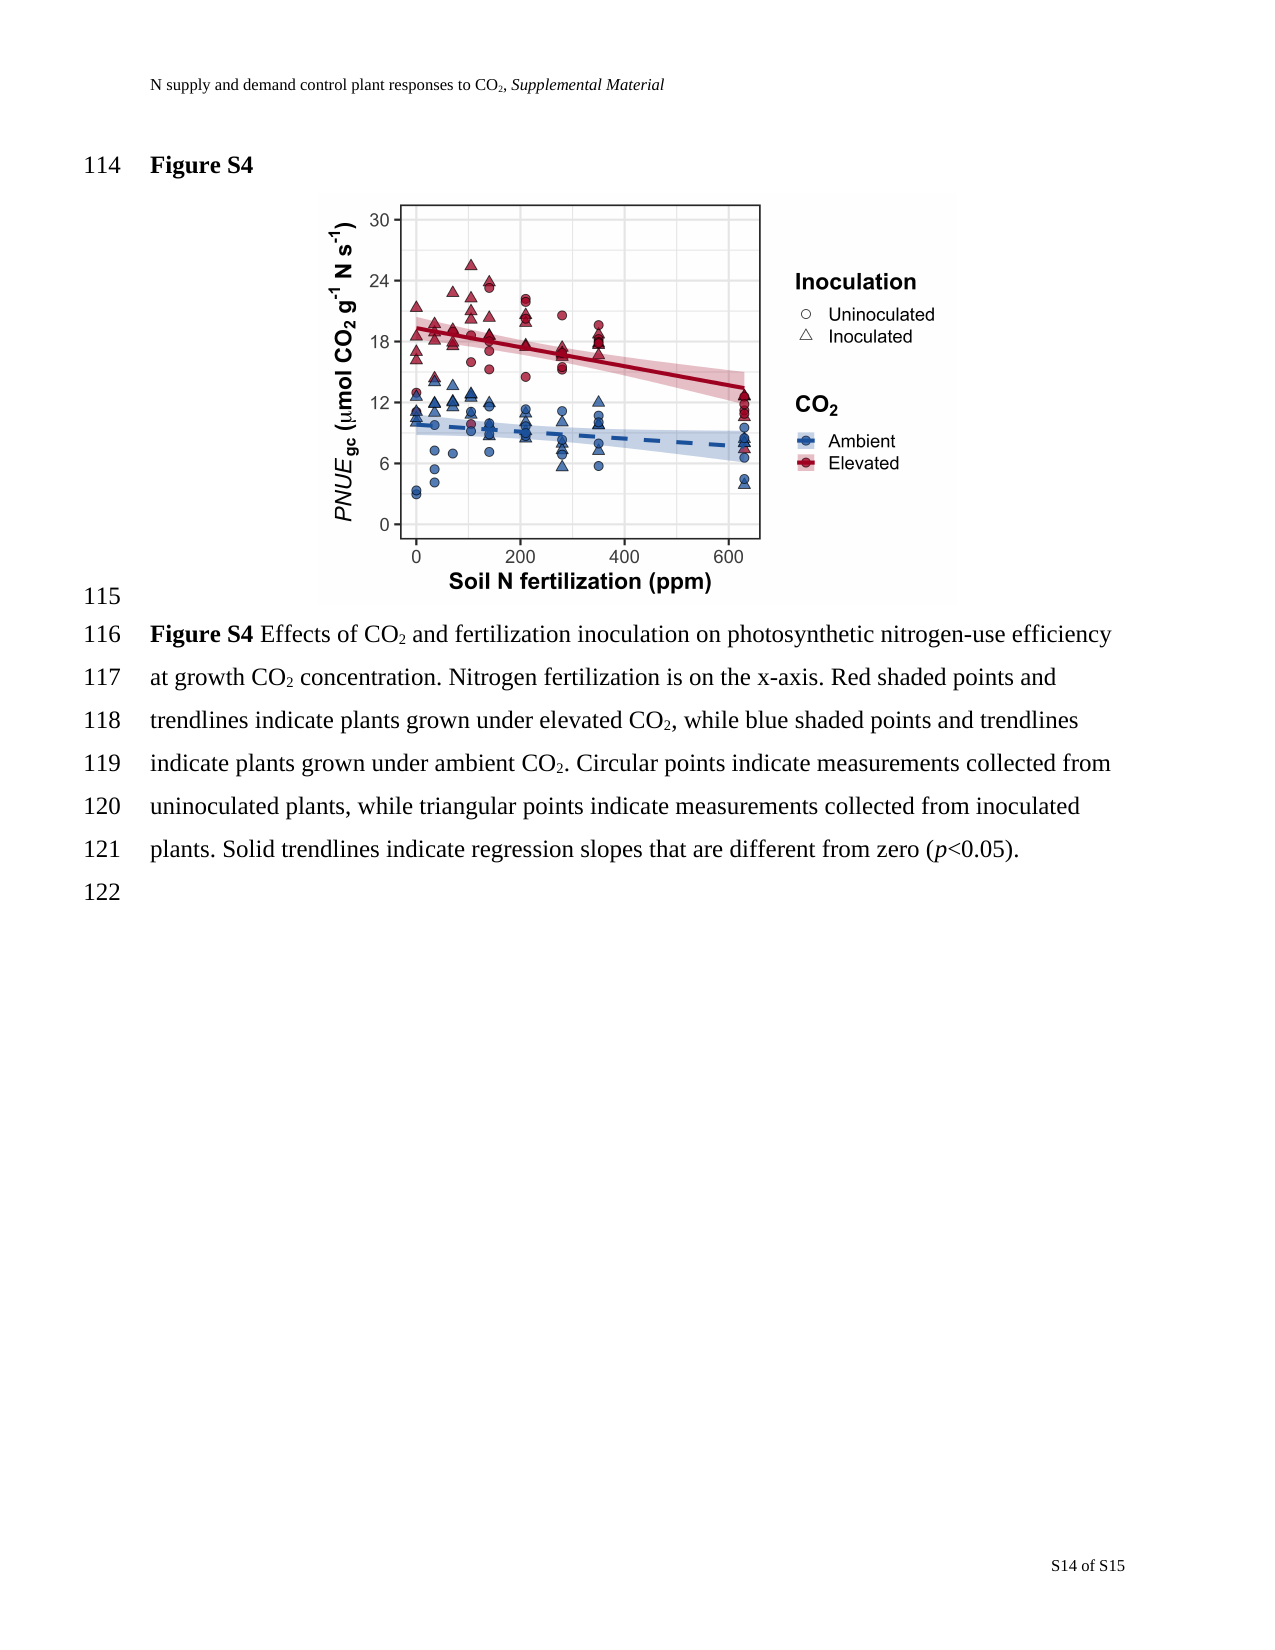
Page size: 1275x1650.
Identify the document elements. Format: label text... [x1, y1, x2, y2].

picture [317, 193, 958, 605]
text Figure S4 [150, 150, 1125, 179]
text Figure S4 Effects of CO2 and fertilization inoculation on photosynthetic nitrogen-use efficiency at growth CO2 concentration. Nitrogen fertilization is on the x-axis. Red shaded points and trendlines indicate plants grown under elevated CO2, while blue shaded points and trendlines indicate plants grown under ambient CO2. Circular points indicate measurements collected from uninoculated plants, while triangular points indicate measurements collected from inoculated plants. Solid trendlines indicate regression slopes that are different from zero (p<0.05). [150, 619, 1125, 863]
